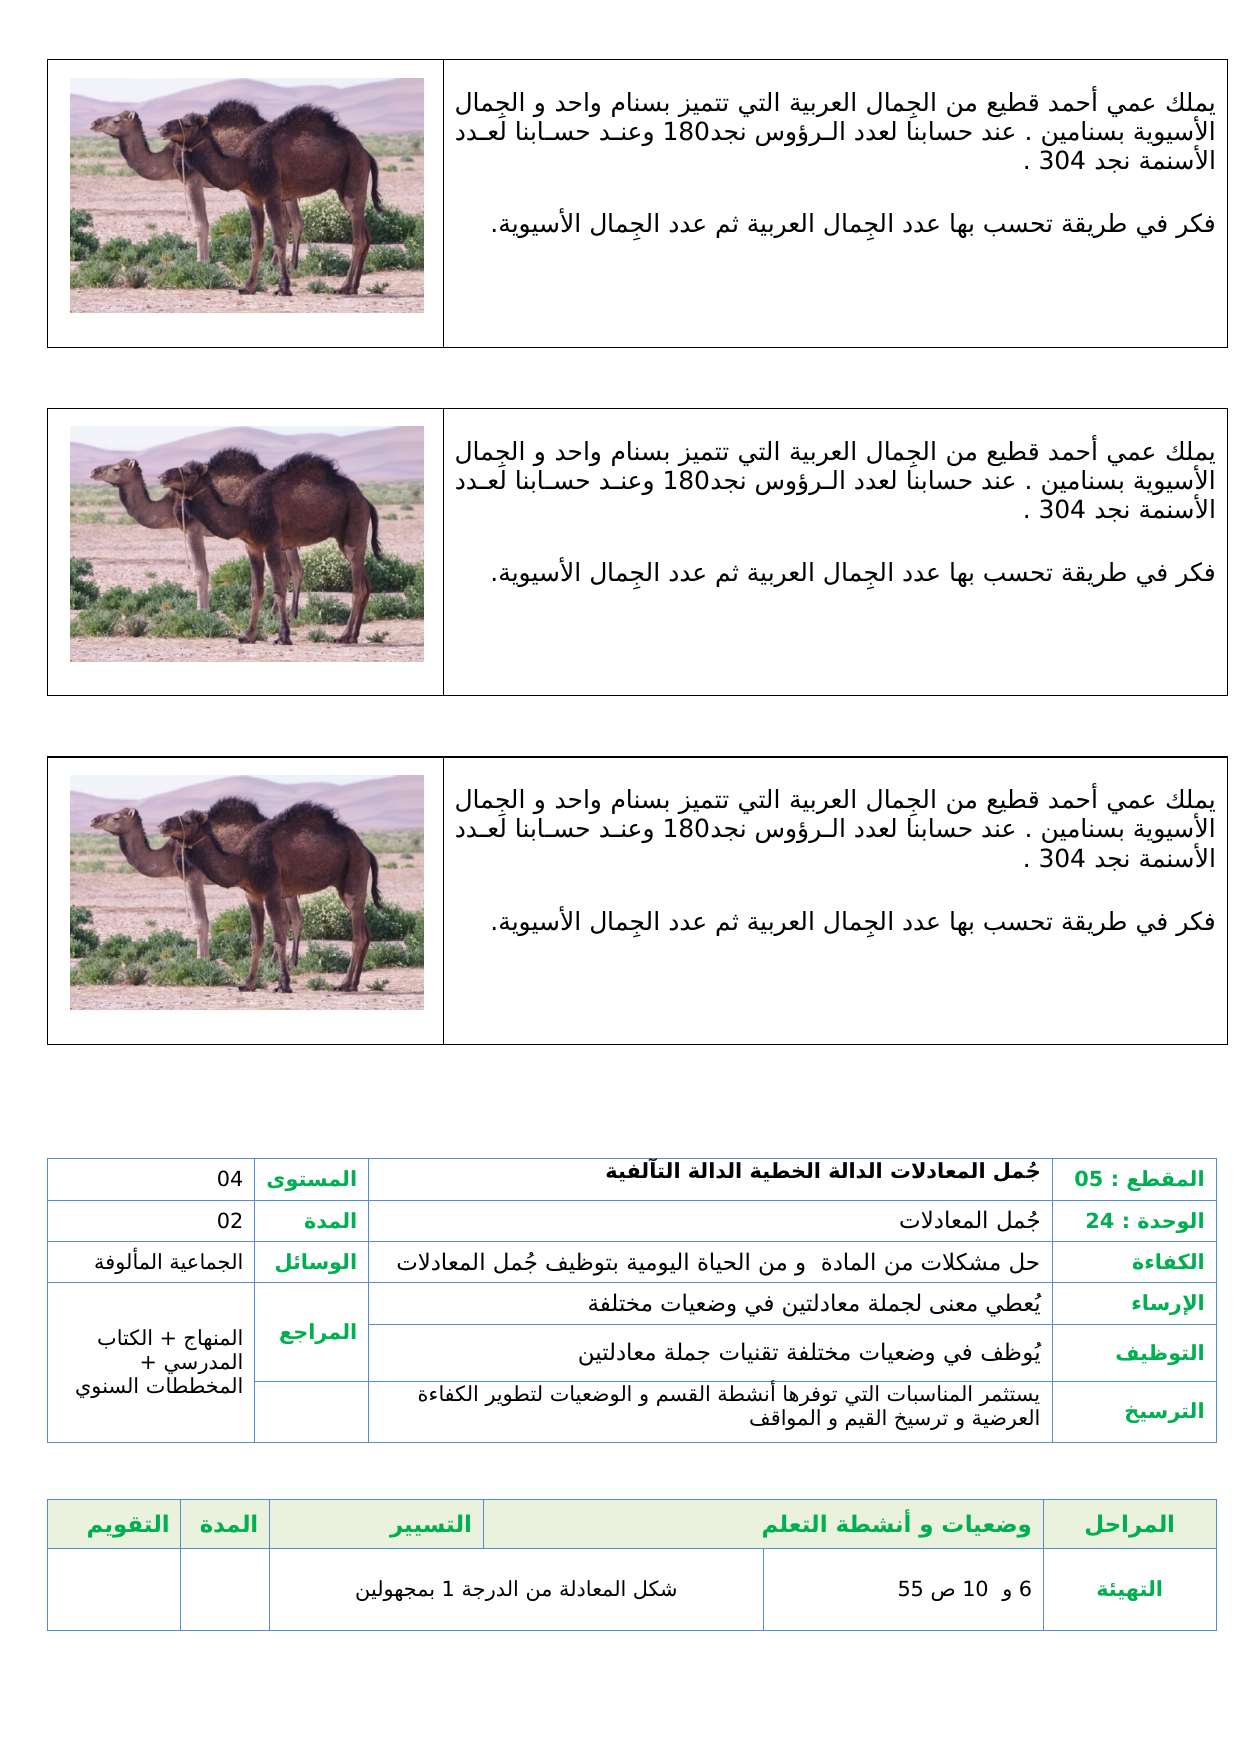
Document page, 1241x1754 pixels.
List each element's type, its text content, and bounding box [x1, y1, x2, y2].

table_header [444, 60, 1227, 347]
table_header وضعيات و أنشطة التعلم [484, 1500, 1043, 1548]
table_cell يُوظف في وضعيات مختلفة تقنيات جملة معادلتين [369, 1325, 1052, 1381]
table_cell شكل المعادلة من الدرجة 1 بمجهولين [270, 1549, 763, 1630]
table_cell يُعطي معنى لجملة معادلتين في وضعيات مختلفة [369, 1283, 1052, 1324]
table_header التقويم [48, 1500, 180, 1548]
table_header التسيير [270, 1500, 483, 1548]
table_cell التوظيف [1053, 1325, 1216, 1381]
picture [70, 775, 424, 1010]
table_header المستوى [255, 1159, 368, 1199]
table_header [48, 60, 443, 347]
table_cell [48, 1549, 180, 1630]
table_header 04 [48, 1159, 254, 1199]
table_header جُمل المعادلات الدالة الخطية الدالة التآلفية [369, 1159, 1052, 1199]
table_cell [181, 1549, 269, 1630]
table_cell الوسائل [255, 1242, 368, 1282]
table_cell المنهاج + الكتاب المدرسي + المخططات السنوي [48, 1283, 254, 1442]
table_cell 02 [48, 1201, 254, 1241]
table_cell [255, 1382, 368, 1442]
table_cell الكفاءة [1053, 1242, 1216, 1282]
picture [70, 426, 424, 662]
table_cell 6 و 10 ص 55 [764, 1549, 1043, 1630]
table_cell الوحدة : 24 [1053, 1201, 1216, 1241]
table_cell الجماعية المألوفة [48, 1242, 254, 1282]
table_header المراحل [1044, 1500, 1216, 1548]
picture [70, 78, 424, 313]
table_cell المدة [255, 1201, 368, 1241]
table_header [48, 409, 443, 695]
table_cell جُمل المعادلات [369, 1201, 1052, 1241]
table_header المقطع : 05 [1053, 1159, 1216, 1199]
table_cell الترسيخ [1053, 1382, 1216, 1442]
table_cell الإرساء [1053, 1283, 1216, 1324]
table_header [48, 758, 443, 1044]
table_cell يستثمر المناسبات التي توفرها أنشطة القسم و الوضعيات لتطوير الكفاءة العرضية و ترسيخ القيم و المواقف [369, 1382, 1052, 1442]
table_header المدة [181, 1500, 269, 1548]
table_cell المراجع [256, 1284, 367, 1380]
table_cell حل مشكلات من المادة و من الحياة اليومية بتوظيف جُمل المعادلات [369, 1242, 1052, 1282]
table_cell التهيئة [1044, 1549, 1216, 1630]
